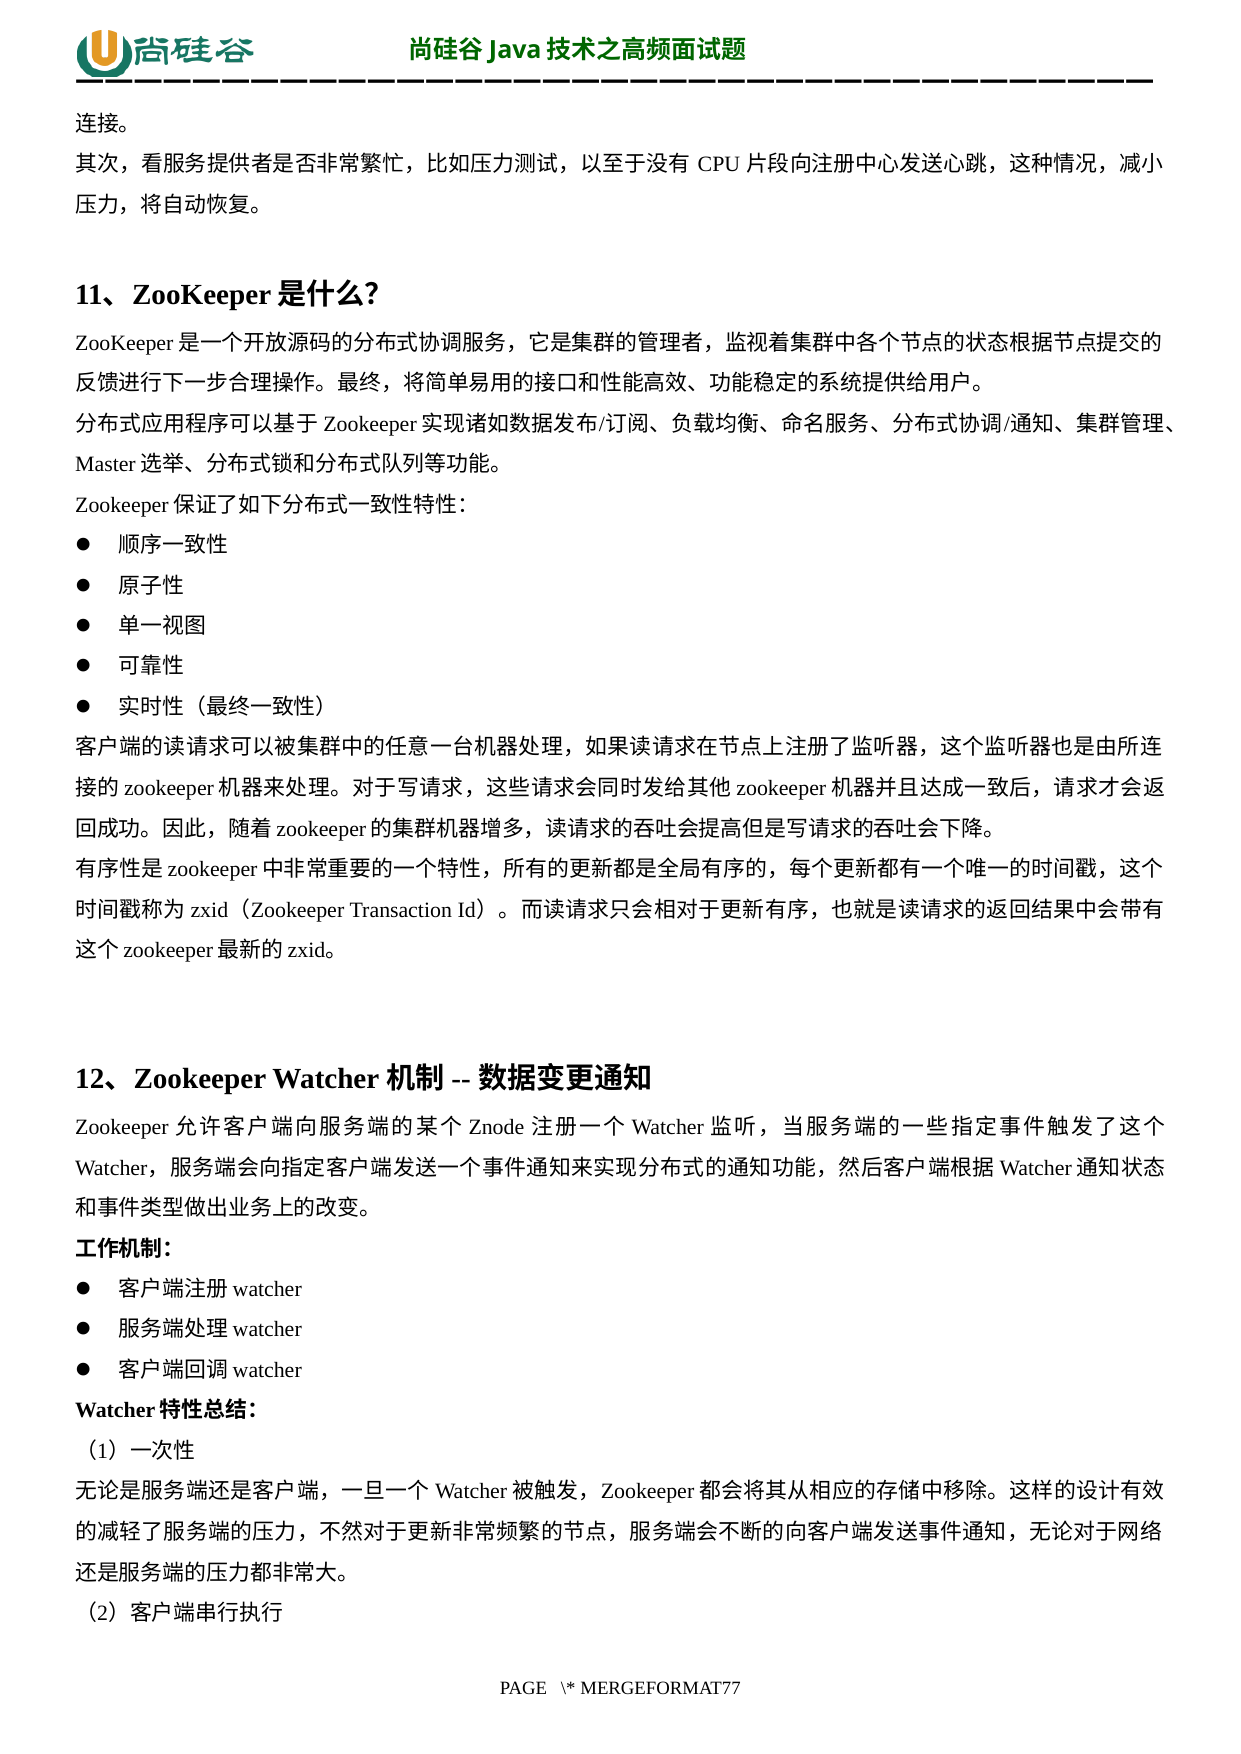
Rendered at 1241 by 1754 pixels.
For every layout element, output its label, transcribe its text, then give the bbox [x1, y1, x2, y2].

text 其次，看服务提供者是否非常繁忙，比如压力测试，以至于没有CPU 片段向注册中心发送心跳，这种情况，减小压力，将自动恢复。 [75, 146, 1165, 219]
text Zookeeper保证了如下分布式一致性特性： [75, 486, 1165, 519]
text 有序性是zookeeper中非常重要的一个特性，所有的更新都是全局有序的，每个更新都有一个唯一的时间戳，这个时间戳称为zxid（Zookeeper Transaction Id）。而读请求只会相对于更新有序，也就是读请求的返回结果中会带有这个zookeeper最新的zxid。 [75, 851, 1165, 964]
text Watcher特性总结： [75, 1392, 1165, 1424]
text 工作机制： [75, 1230, 1165, 1263]
subtitle 11、ZooKeeper是什么？ [75, 259, 1165, 324]
text （1）一次性 无论是服务端还是客户端，一旦一个Watcher被触发，Zookeeper都会将其从相应的存储中移除。这样的设计有效的减轻了服务端的压力，不然对于更新非常频繁的节点，服务端会不断的向客户端发送事件通知，无论对于网络还是服务端的压力都非常大。 [75, 1432, 1165, 1587]
list 可靠性 [75, 648, 1165, 681]
list 原子性 [75, 567, 1165, 600]
text 分布式应用程序可以基于Zookeeper实现诸如数据发布/订阅、负载均衡、命名服务、分布式协调/通知、集群管理、Master选举、分布式锁和分布式队列等功能。 [75, 405, 1165, 478]
list 实时性（最终一致性） [75, 688, 1165, 721]
list 服务端处理watcher [75, 1311, 1165, 1343]
list 顺序一致性 [75, 527, 1165, 559]
picture [75, 29, 253, 77]
text Zookeeper允许客户端向服务端的某个Znode注册一个Watcher监听，当服务端的一些指定事件触发了这个Watcher，服务端会向指定客户端发送一个事件通知来实现分布式的通知功能，然后客户端根据Watcher通知状态和事件类型做出业务上的改变。 [75, 1108, 1165, 1222]
list 单一视图 [75, 608, 1165, 640]
list 客户端回调watcher [75, 1351, 1165, 1384]
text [75, 105, 1165, 138]
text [75, 1594, 1165, 1627]
list 客户端注册watcher [75, 1271, 1165, 1303]
text ZooKeeper是一个开放源码的分布式协调服务，它是集群的管理者，监视着集群中各个节点的状态根据节点提交的反馈进行下一步合理操作。最终，将简单易用的接口和性能高效、功能稳定的系统提供给用户。 [75, 324, 1165, 397]
subtitle 12、Zookeeper Watcher 机制 -- 数据变更通知 [75, 1043, 1165, 1108]
text 客户端的读请求可以被集群中的任意一台机器处理，如果读请求在节点上注册了监听器，这个监听器也是由所连接的zookeeper机器来处理。对于写请求，这些请求会同时发给其他zookeeper机器并且达成一致后，请求才会返回成功。因此，随着zookeeper的集群机器增多，读请求的吞吐会提高但是写请求的吞吐会下降。 [75, 729, 1165, 843]
